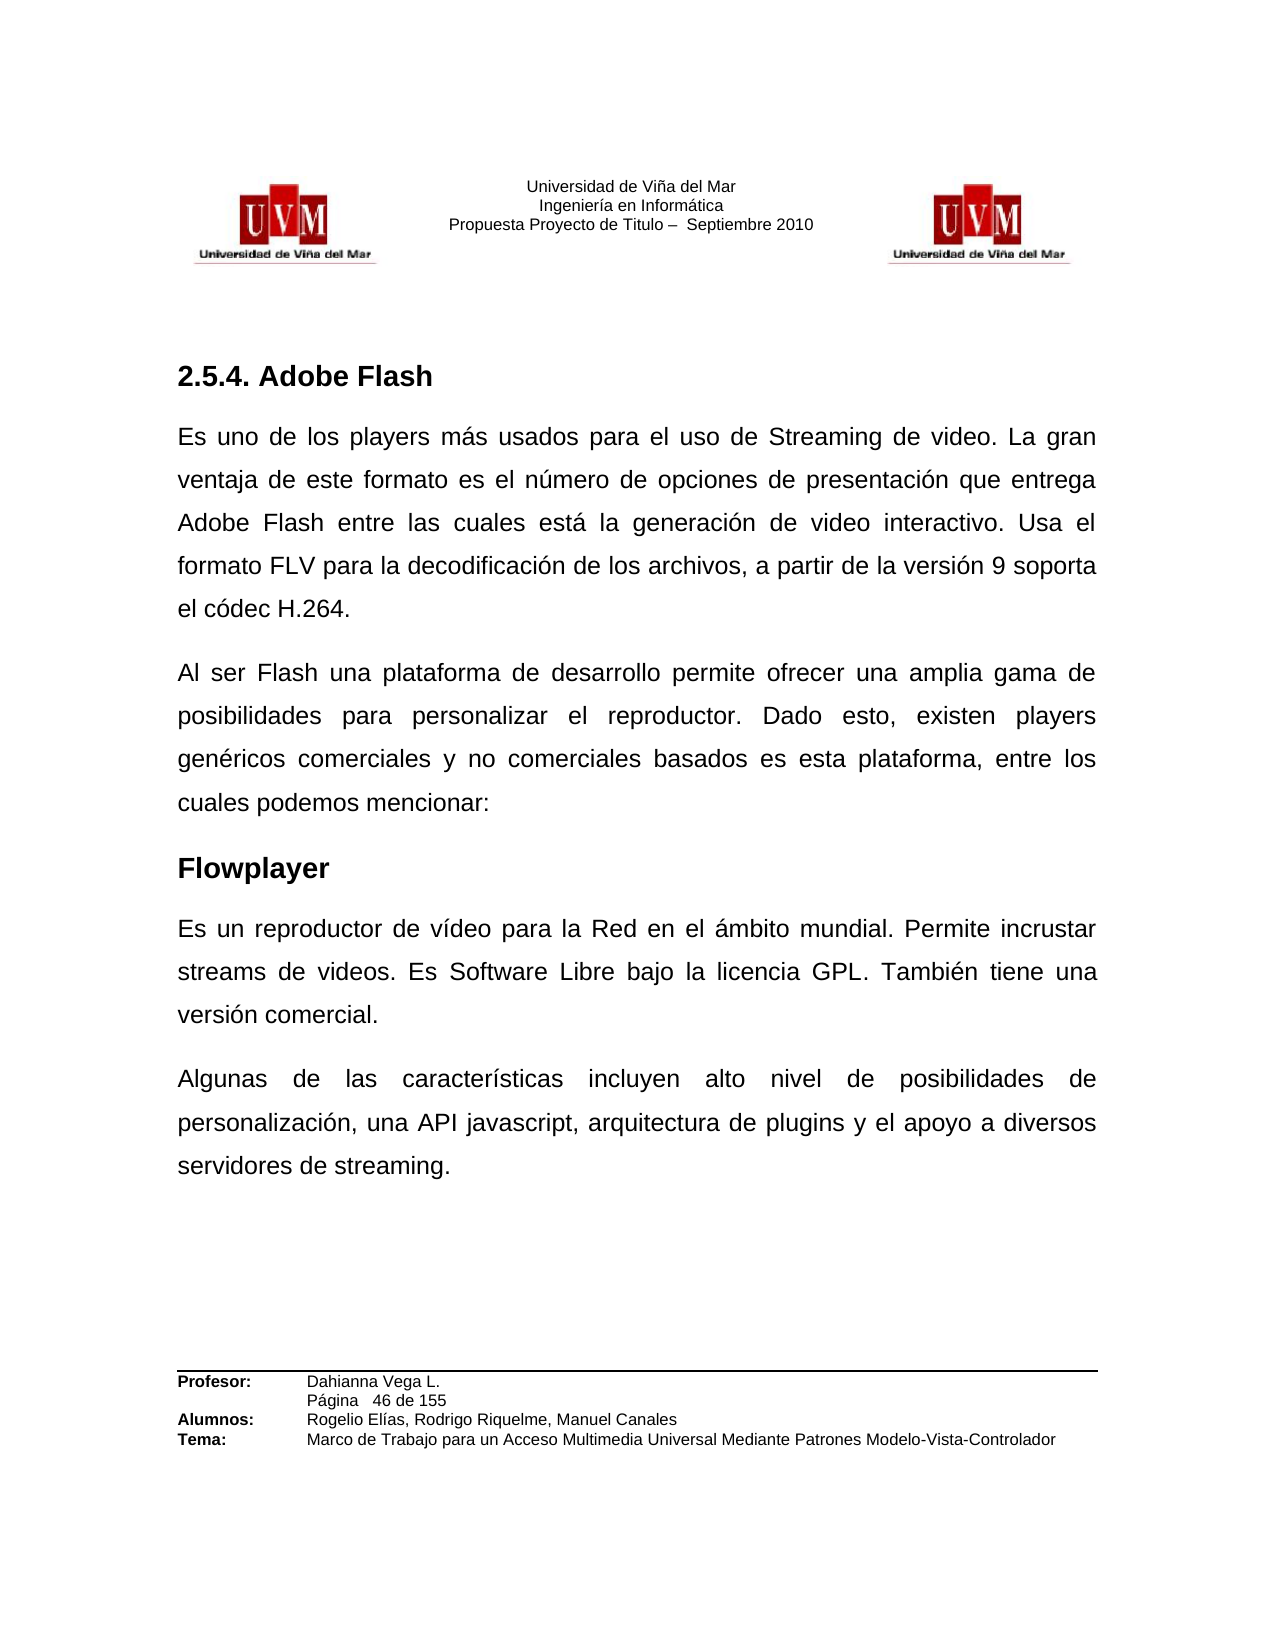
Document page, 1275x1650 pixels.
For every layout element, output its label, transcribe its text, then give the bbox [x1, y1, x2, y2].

subtitle 2.5.4. Adobe Flash [177, 359, 1098, 392]
picture [177, 176, 390, 267]
picture [871, 176, 1084, 267]
subtitle Flowplayer [177, 851, 1098, 885]
text Algunas de las características incluyen alto nivel de posibilidades de personalización, una API javascript, arquitectura de plugins y el apoyo a diversos servidores de streaming. [177, 1064, 1098, 1179]
text Es un reproductor de vídeo para la Red en el ámbito mundial. Permite incrustar streams de videos. Es Software Libre bajo la licencia GPL. También tiene una versión comercial. [177, 914, 1098, 1029]
text Es uno de los players más usados para el uso de Streaming de video. La gran ventaja de este formato es el número de opciones de presentación que entrega Adobe Flash entre las cuales está la generación de video interactivo. Usa el formato FLV para la decodificación de los archivos, a partir de la versión 9 soporta el códec H.264. [177, 422, 1098, 623]
text Al ser Flash una plataforma de desarrollo permite ofrecer una amplia gama de posibilidades para personalizar el reproductor. Dado esto, existen players genéricos comerciales y no comerciales basados es esta plataforma, entre los cuales podemos mencionar: [177, 658, 1098, 816]
